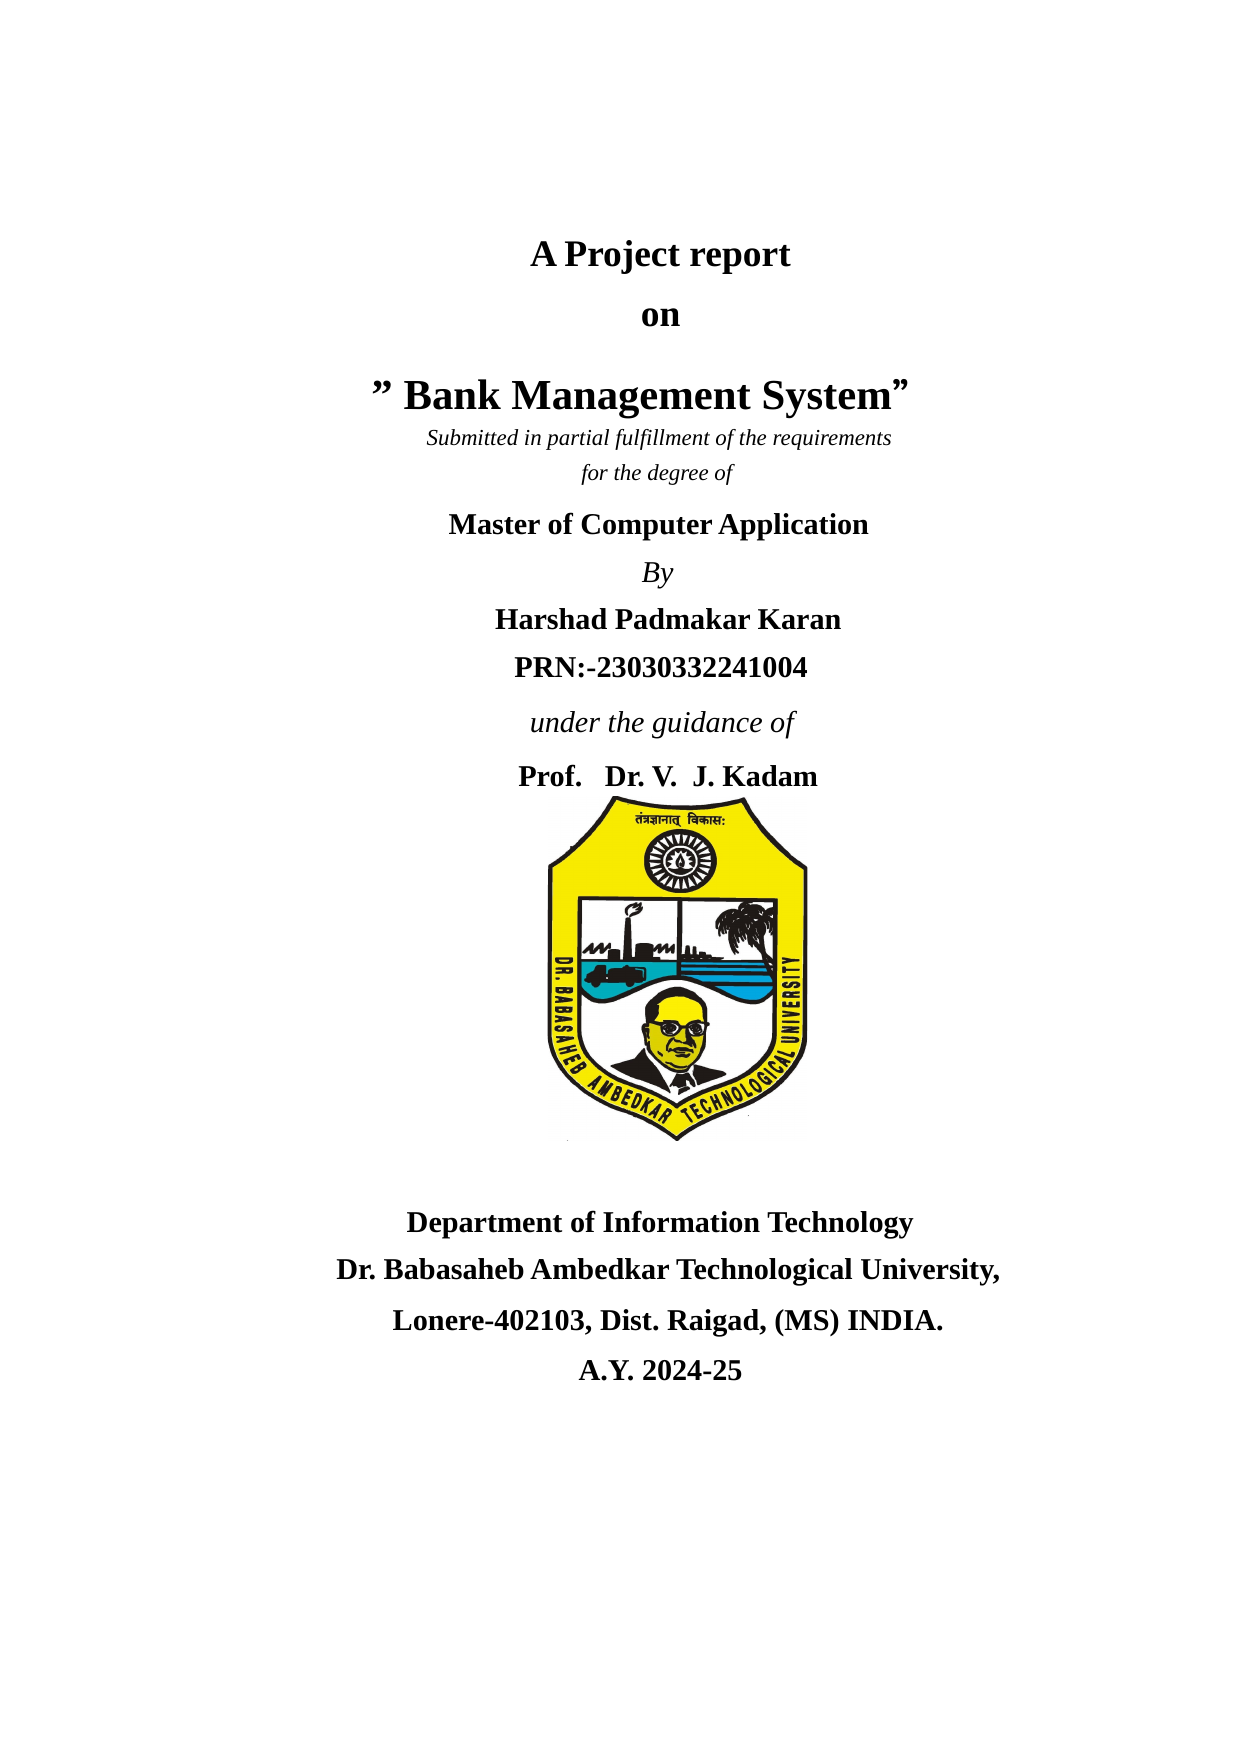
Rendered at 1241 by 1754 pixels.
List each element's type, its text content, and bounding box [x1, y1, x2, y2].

text PRN:-23030332241004 [406, 649, 1007, 684]
text on [213, 291, 1108, 334]
text Master of Computer Application [191, 507, 1126, 541]
text for the degree of [191, 459, 1124, 485]
text Harshad Padmakar Karan [191, 601, 1145, 636]
text By [191, 554, 1126, 589]
text under the guidance of [406, 704, 1007, 738]
text A.Y. 2024-25 [213, 1353, 1108, 1387]
picture [547, 796, 808, 1141]
text Submitted in partial fulfillment of the requirements [191, 424, 1129, 450]
text A Project report [213, 231, 1108, 274]
text Prof. Dr. V. J. Kadam [191, 758, 1145, 793]
text Department of Information Technology [213, 1204, 1108, 1238]
text ” Bank Management System” [230, 369, 1145, 420]
text Dr. Babasaheb Ambedkar Technological University, [213, 1252, 1124, 1286]
text Lonere-402103, Dist. Raigad, (MS) INDIA. [213, 1302, 1124, 1337]
